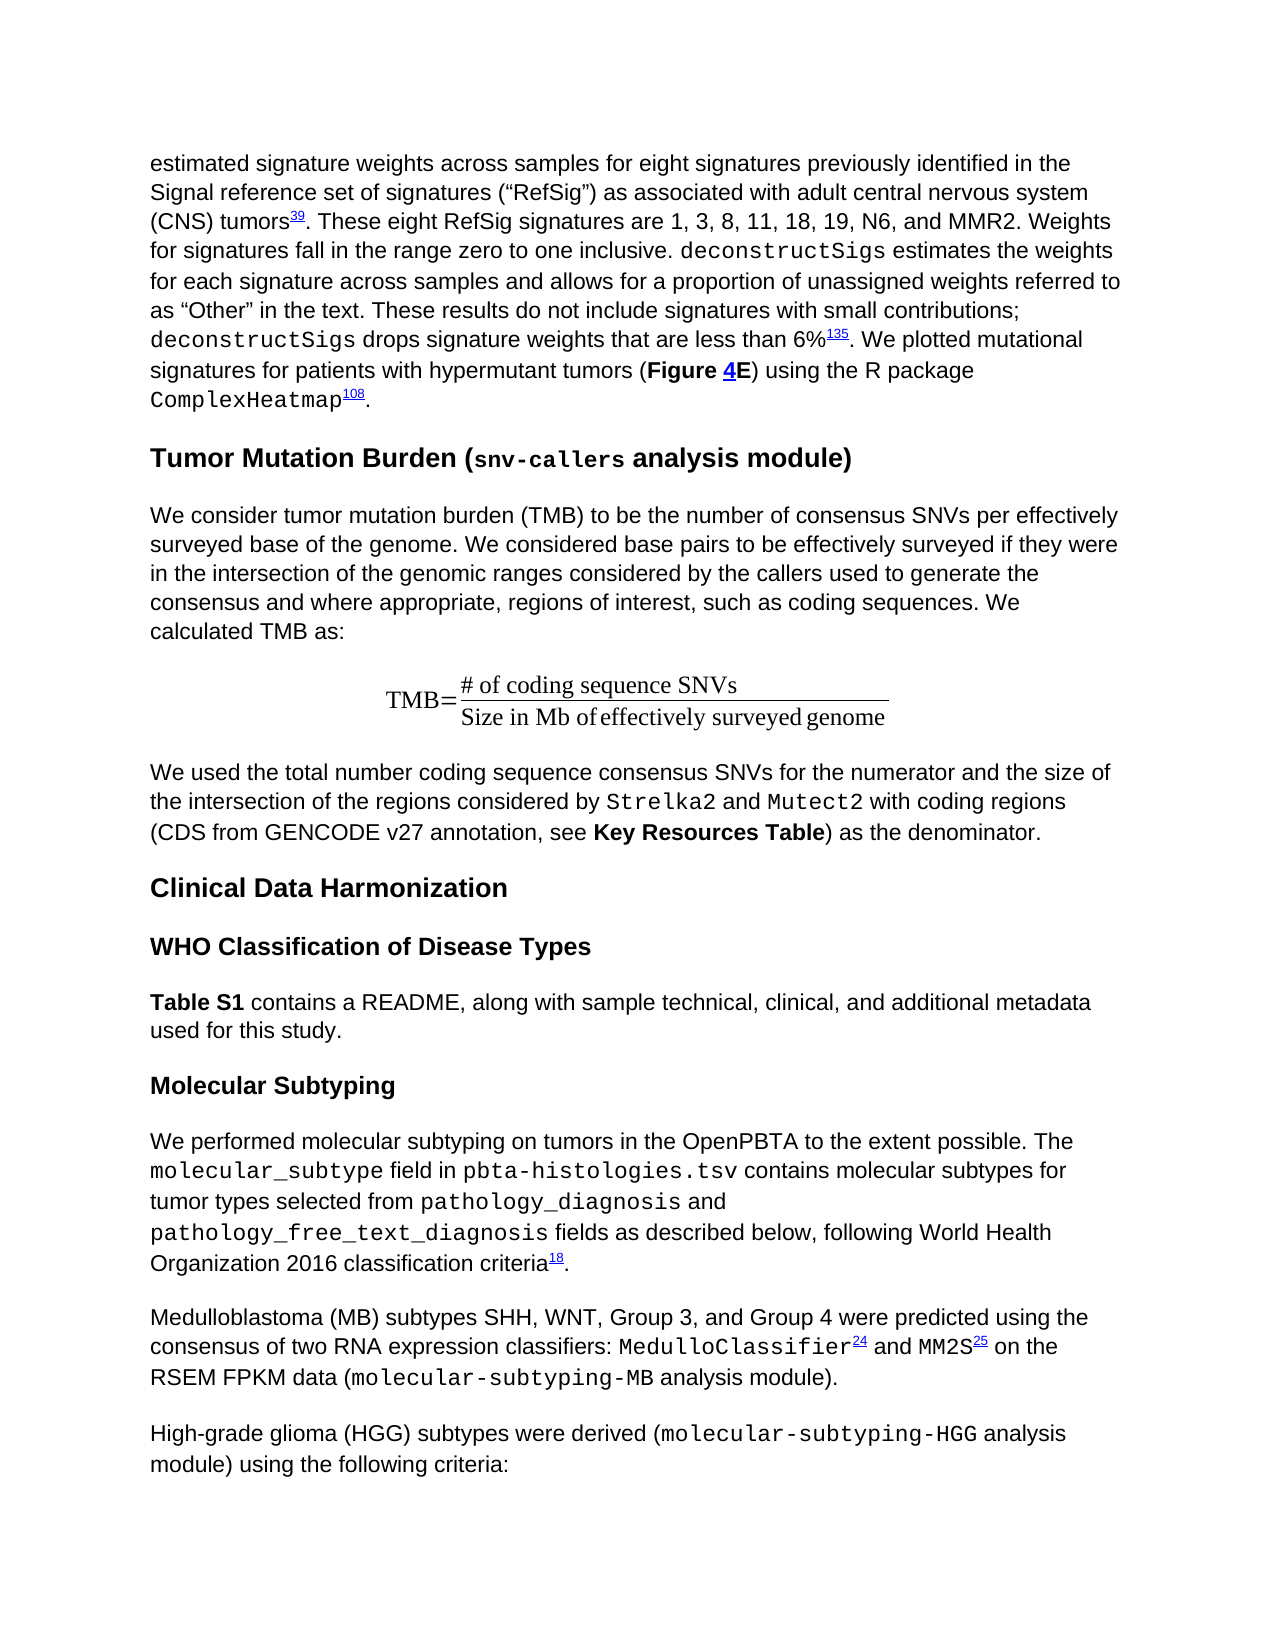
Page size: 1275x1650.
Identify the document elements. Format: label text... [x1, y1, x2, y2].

text We consider tumor mutation burden (TMB) to be the number of consensus SNVs per effectively surveyed base of the genome. We considered base pairs to be effectively surveyed if they were in the intersection of the genomic ranges considered by the callers used to generate the consensus and where appropriate, regions of interest, such as coding sequences. We calculated TMB as: [150, 502, 1125, 644]
text We used the total number coding sequence consensus SNVs for the numerator and the size of the intersection of the regions considered by Strelka2 and Mutect2 with coding regions (CDS from GENCODE v27 annotation, see Key Resources Table) as the denominator. [150, 759, 1125, 845]
subtitle WHO Classification of Disease Types [150, 932, 1125, 961]
subtitle Molecular Subtyping [150, 1071, 1125, 1100]
text We performed molecular subtyping on tumors in the OpenPBTA to the extent possible. The molecular_subtype field in pbta-histologies.tsv contains molecular subtypes for tumor types selected from pathology_diagnosis and pathology_free_text_diagnosis fields as described below, following World Health Organization 2016 classification criteria18. [150, 1128, 1125, 1276]
text Medulloblastoma (MB) subtypes SHH, WNT, Group 3, and Group 4 were predicted using the consensus of two RNA expression classifiers: MedulloClassifier24 and MM2S25 on the RSEM FPKM data (molecular-subtyping-MB analysis module). [150, 1304, 1125, 1392]
text High-grade glioma (HGG) subtypes were derived (molecular-subtyping-HGG analysis module) using the following criteria: [150, 1420, 1125, 1477]
text Table S1 contains a README, along with sample technical, clinical, and additional metadata used for this study. [150, 988, 1125, 1044]
subtitle Clinical Data Harmonization [150, 872, 1125, 904]
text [150, 150, 1125, 414]
subtitle Tumor Mutation Burden (snv-callers analysis module) [150, 442, 1125, 474]
